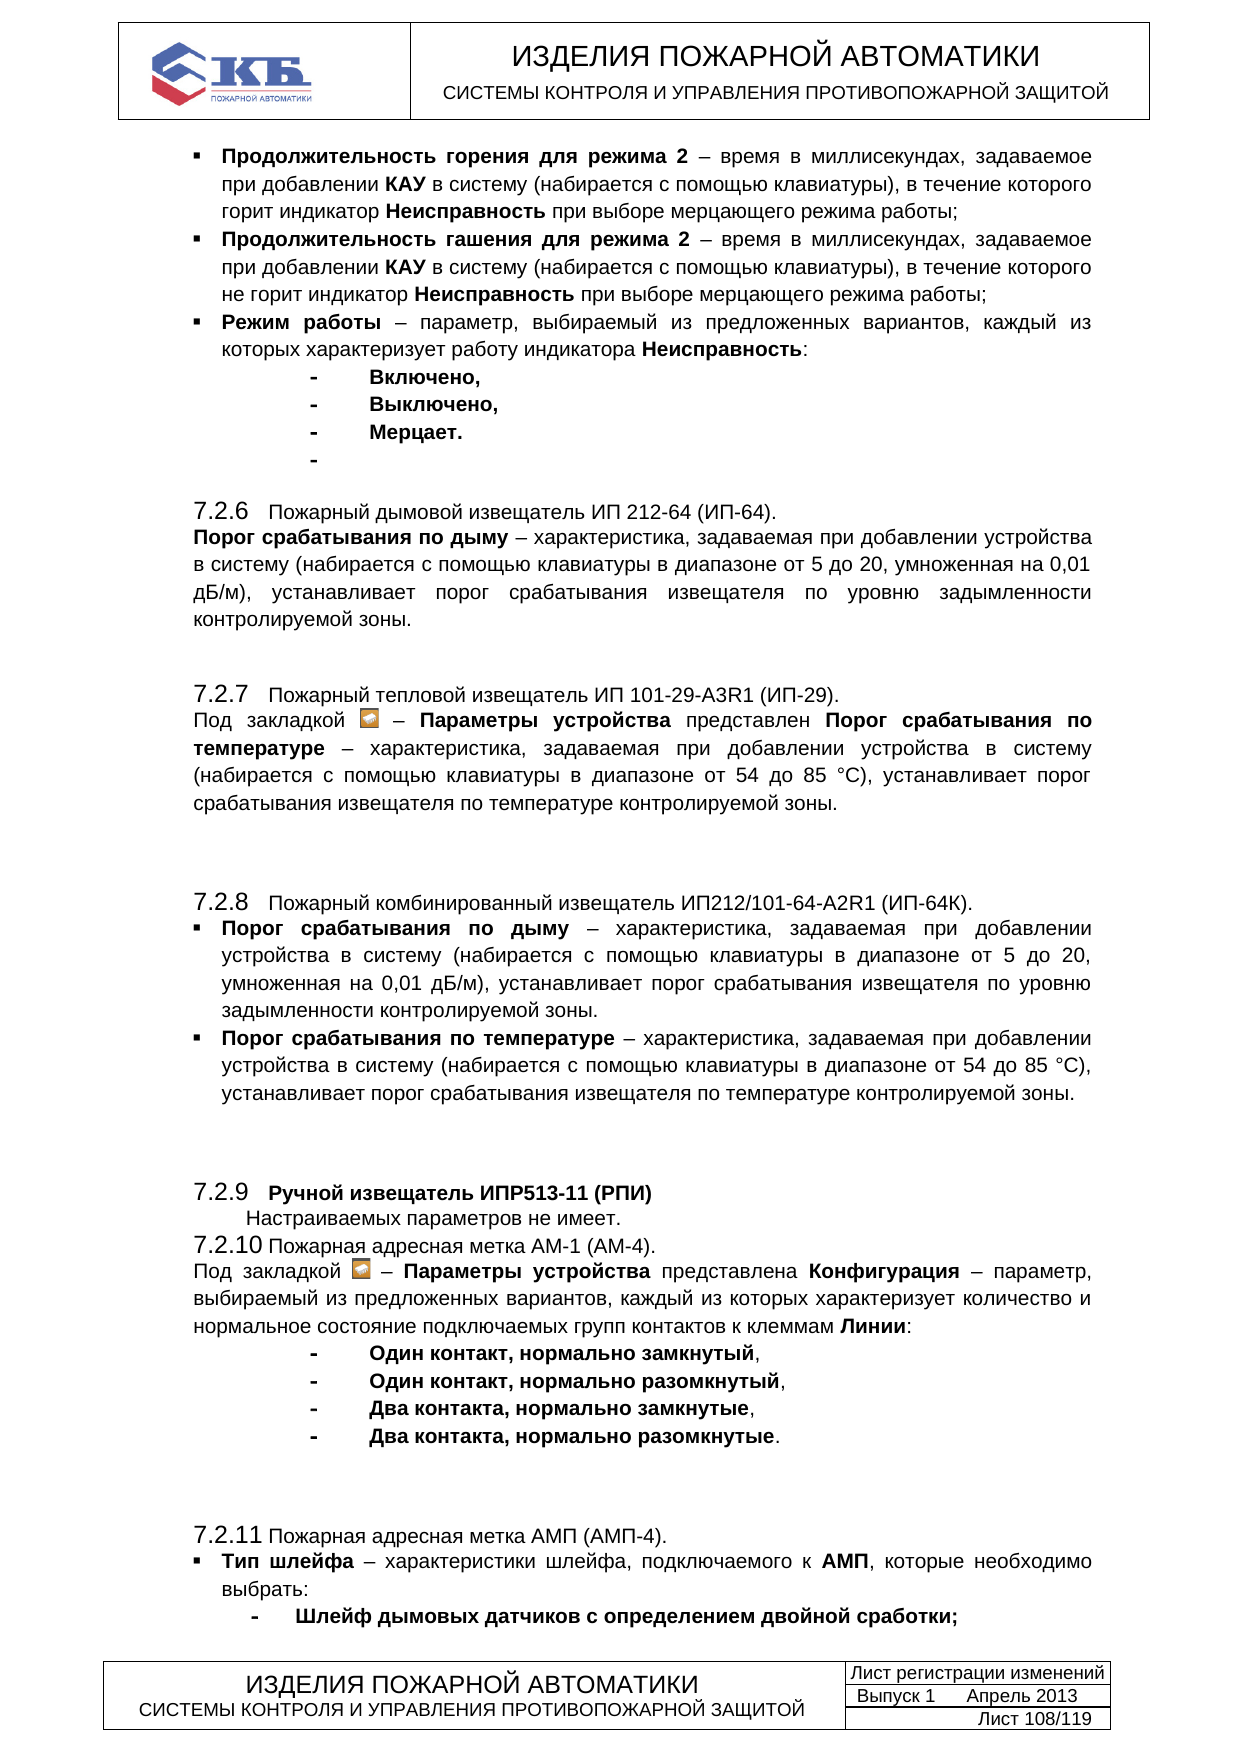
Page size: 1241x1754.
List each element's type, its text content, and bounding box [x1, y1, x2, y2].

picture [352, 1258, 371, 1279]
list Порог срабатывания по температуре – характеристика, задаваемая при добавлении устройства в систему (набирается с помощью клавиатуры в диапазоне от 54 до 85 °С), устанавливает порог срабатывания извещателя по температуре контролируемой зоны. [192, 1026, 1092, 1105]
list Порог срабатывания по дыму – характеристика, задаваемая при добавлении устройства в систему (набирается с помощью клавиатуры в диапазоне от 5 до 20, умноженная на 0,01 дБ/м), устанавливает порог срабатывания извещателя по уровню задымленности контролируемой зоны. [193, 524, 1092, 631]
list Режим работы – параметр, выбираемый из предложенных вариантов, каждый из которых характеризует работу индикатора Неисправность: [192, 309, 1092, 361]
list Пожарная адресная метка АМП (АМП-4). [193, 1520, 1092, 1549]
list Ручной извещатель ИПР513-11 (РПИ) [193, 1177, 1092, 1206]
list Под закладкой – Параметры устройства представлена Конфигурация – параметр, выбираемый из предложенных вариантов, каждый из которых характеризует количество и нормальное состояние подключаемых групп контактов к клеммам Линии: [193, 1258, 1092, 1337]
list Один контакт, нормально замкнутый, [310, 1341, 1092, 1365]
list Один контакт, нормально разомкнутый, [310, 1369, 1092, 1393]
picture [148, 34, 325, 115]
list Продолжительность горения для режима 2 – время в миллисекундах, задаваемое при добавлении КАУ в систему (набирается с помощью клавиатуры), в течение которого горит индикатор Неисправность при выборе мерцающего режима работы; [192, 144, 1092, 223]
list Два контакта, нормально замкнутые, [310, 1396, 1092, 1420]
list Под закладкой – Параметры устройства представлен Порог срабатывания по температуре – характеристика, задаваемая при добавлении устройства в систему (набирается с помощью клавиатуры в диапазоне от 54 до 85 °С), устанавливает порог срабатывания извещателя по температуре контролируемой зоны. [193, 708, 1092, 814]
list Тип шлейфа – характеристики шлейфа, подключаемого к АМП, которые необходимо выбрать: [192, 1549, 1092, 1601]
list Продолжительность гашения для режима 2 – время в миллисекундах, задаваемое при добавлении КАУ в систему (набирается с помощью клавиатуры), в течение которого не горит индикатор Неисправность при выборе мерцающего режима работы; [192, 227, 1092, 306]
list Настраиваемых параметров не имеет. [246, 1206, 1092, 1230]
list Пожарный тепловой извещатель ИП 101-29-А3R1 (ИП-29). [193, 679, 1092, 708]
list Порог срабатывания по дыму – характеристика, задаваемая при добавлении устройства в систему (набирается с помощью клавиатуры в диапазоне от 5 до 20, умноженная на 0,01 дБ/м), устанавливает порог срабатывания извещателя по уровню задымленности контролируемой зоны. [192, 916, 1092, 1022]
list Включено, [310, 364, 1092, 389]
list Пожарный дымовой извещатель ИП 212-64 (ИП-64). [193, 496, 1092, 524]
list Пожарный комбинированный извещатель ИП212/101-64-А2R1 (ИП-64К). [193, 887, 1092, 916]
list Выключено, [310, 392, 1092, 416]
picture [360, 708, 379, 728]
list Мерцает. [310, 420, 1092, 444]
list Шлейф дымовых датчиков с определением двойной сработки; [251, 1604, 1092, 1628]
list Пожарная адресная метка АМ-1 (АМ-4). [193, 1230, 1092, 1258]
list Два контакта, нормально разомкнутые. [310, 1424, 1092, 1448]
